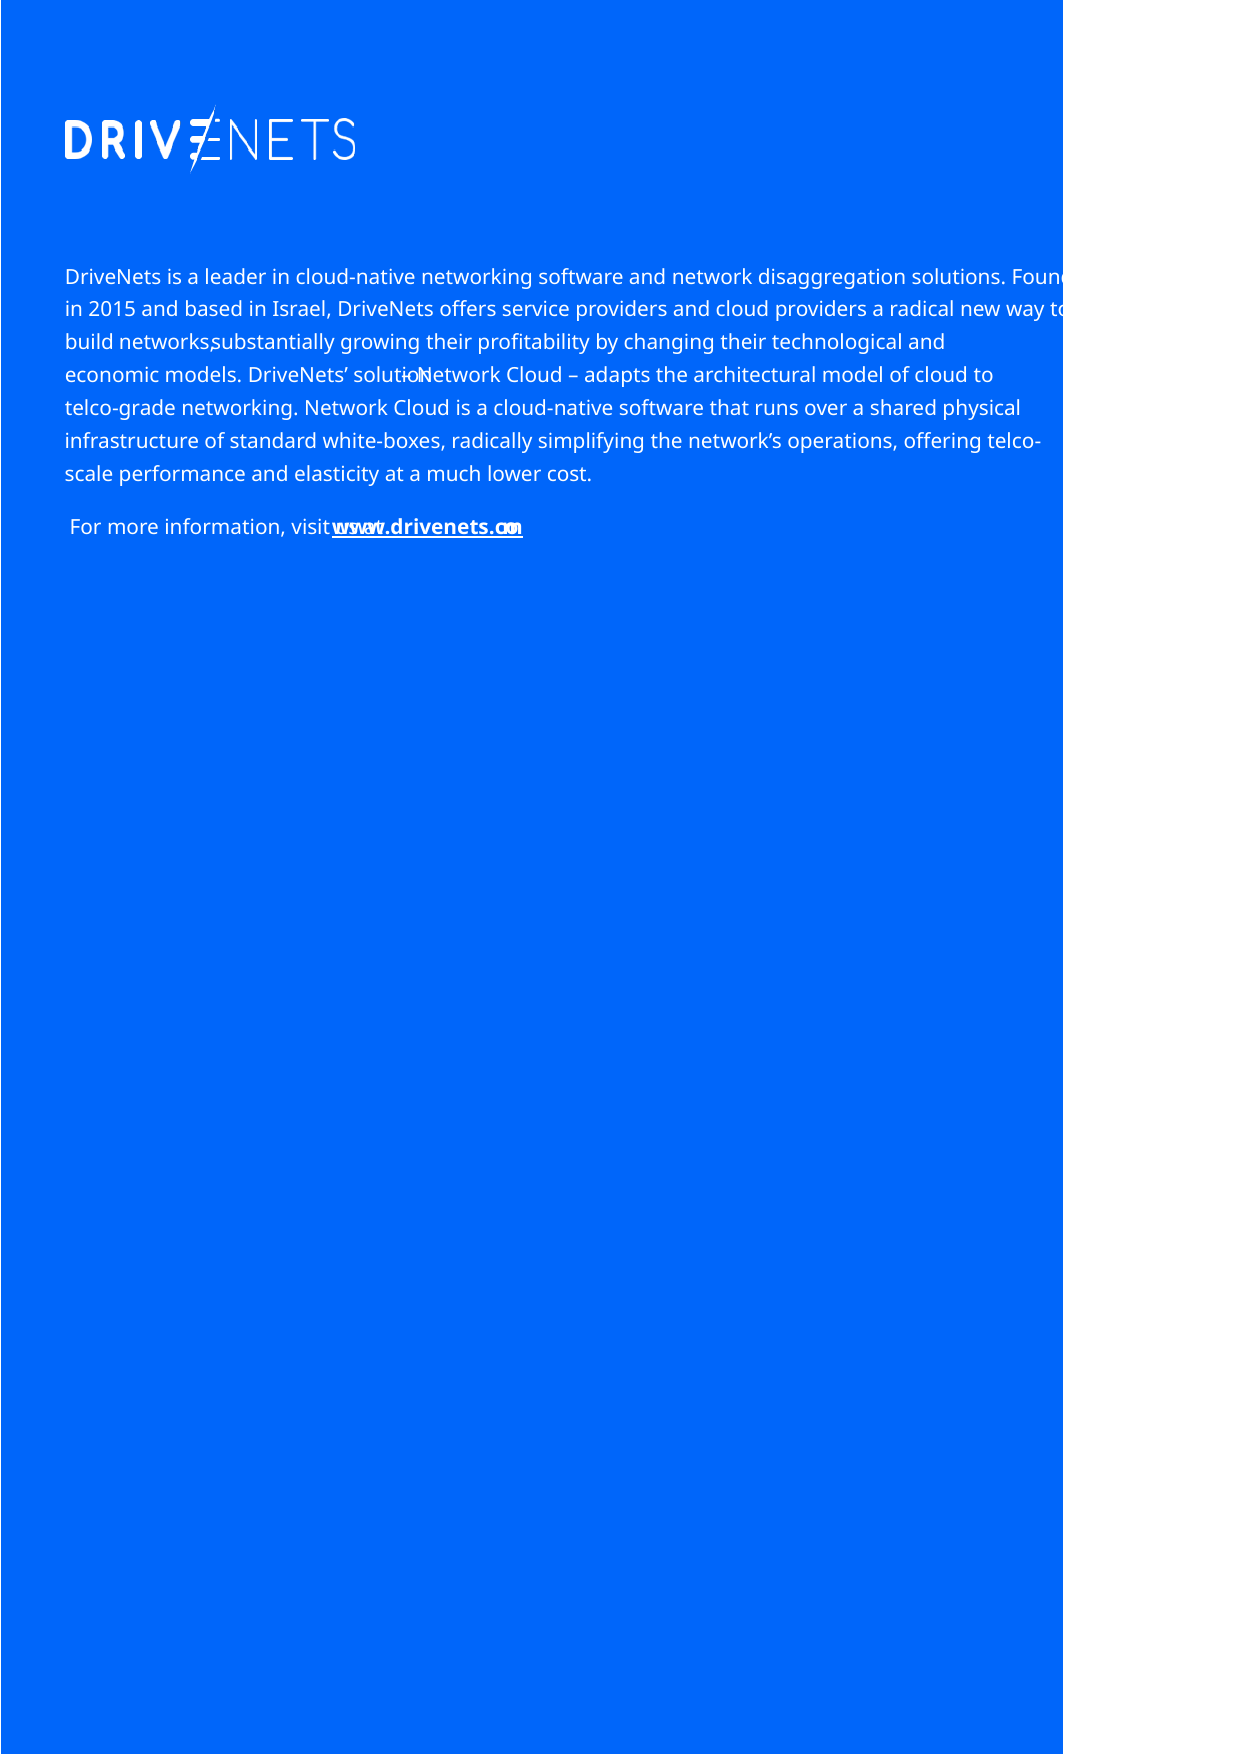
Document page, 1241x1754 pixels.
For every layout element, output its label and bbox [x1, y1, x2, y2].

picture [65, 104, 355, 174]
